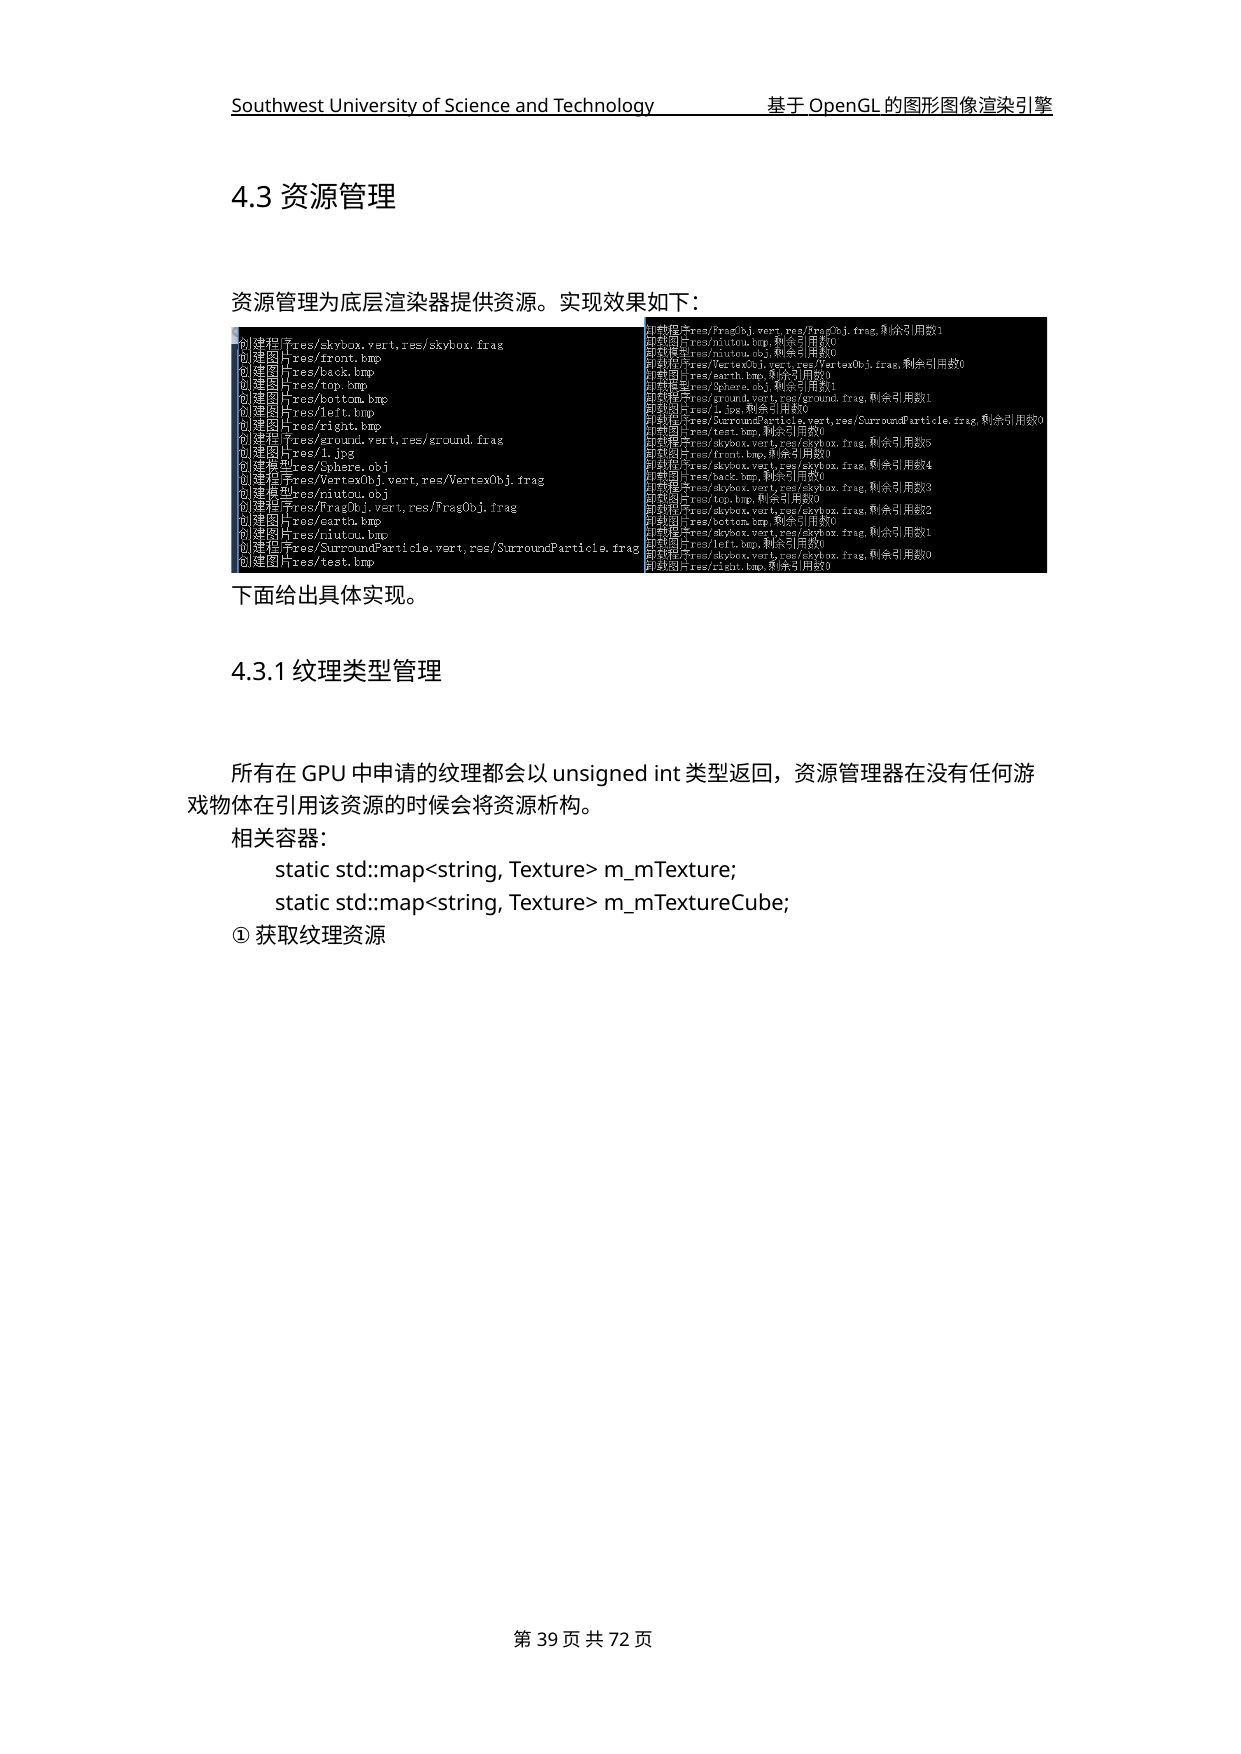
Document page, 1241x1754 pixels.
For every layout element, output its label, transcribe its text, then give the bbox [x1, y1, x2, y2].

subtitle 4.3 资源管理 [187, 162, 1053, 227]
subtitle 4.3.1纹理类型管理 [187, 637, 1053, 702]
text 下面给出具体实现。 [187, 577, 1053, 610]
picture [231, 317, 1048, 573]
text 资源管理为底层渲染器提供资源。实现效果如下： [187, 285, 1053, 317]
text ①获取纹理资源 [187, 918, 1053, 950]
text static std::map<string, Texture> m_mTextureCube; [187, 885, 1053, 918]
text 所有在GPU中申请的纹理都会以unsigned int类型返回，资源管理器在没有任何游戏物体在引用该资源的时候会将资源析构。 [187, 755, 1053, 820]
text 相关容器： [187, 820, 1053, 853]
text static std::map<string, Texture> m_mTexture; [187, 853, 1053, 885]
